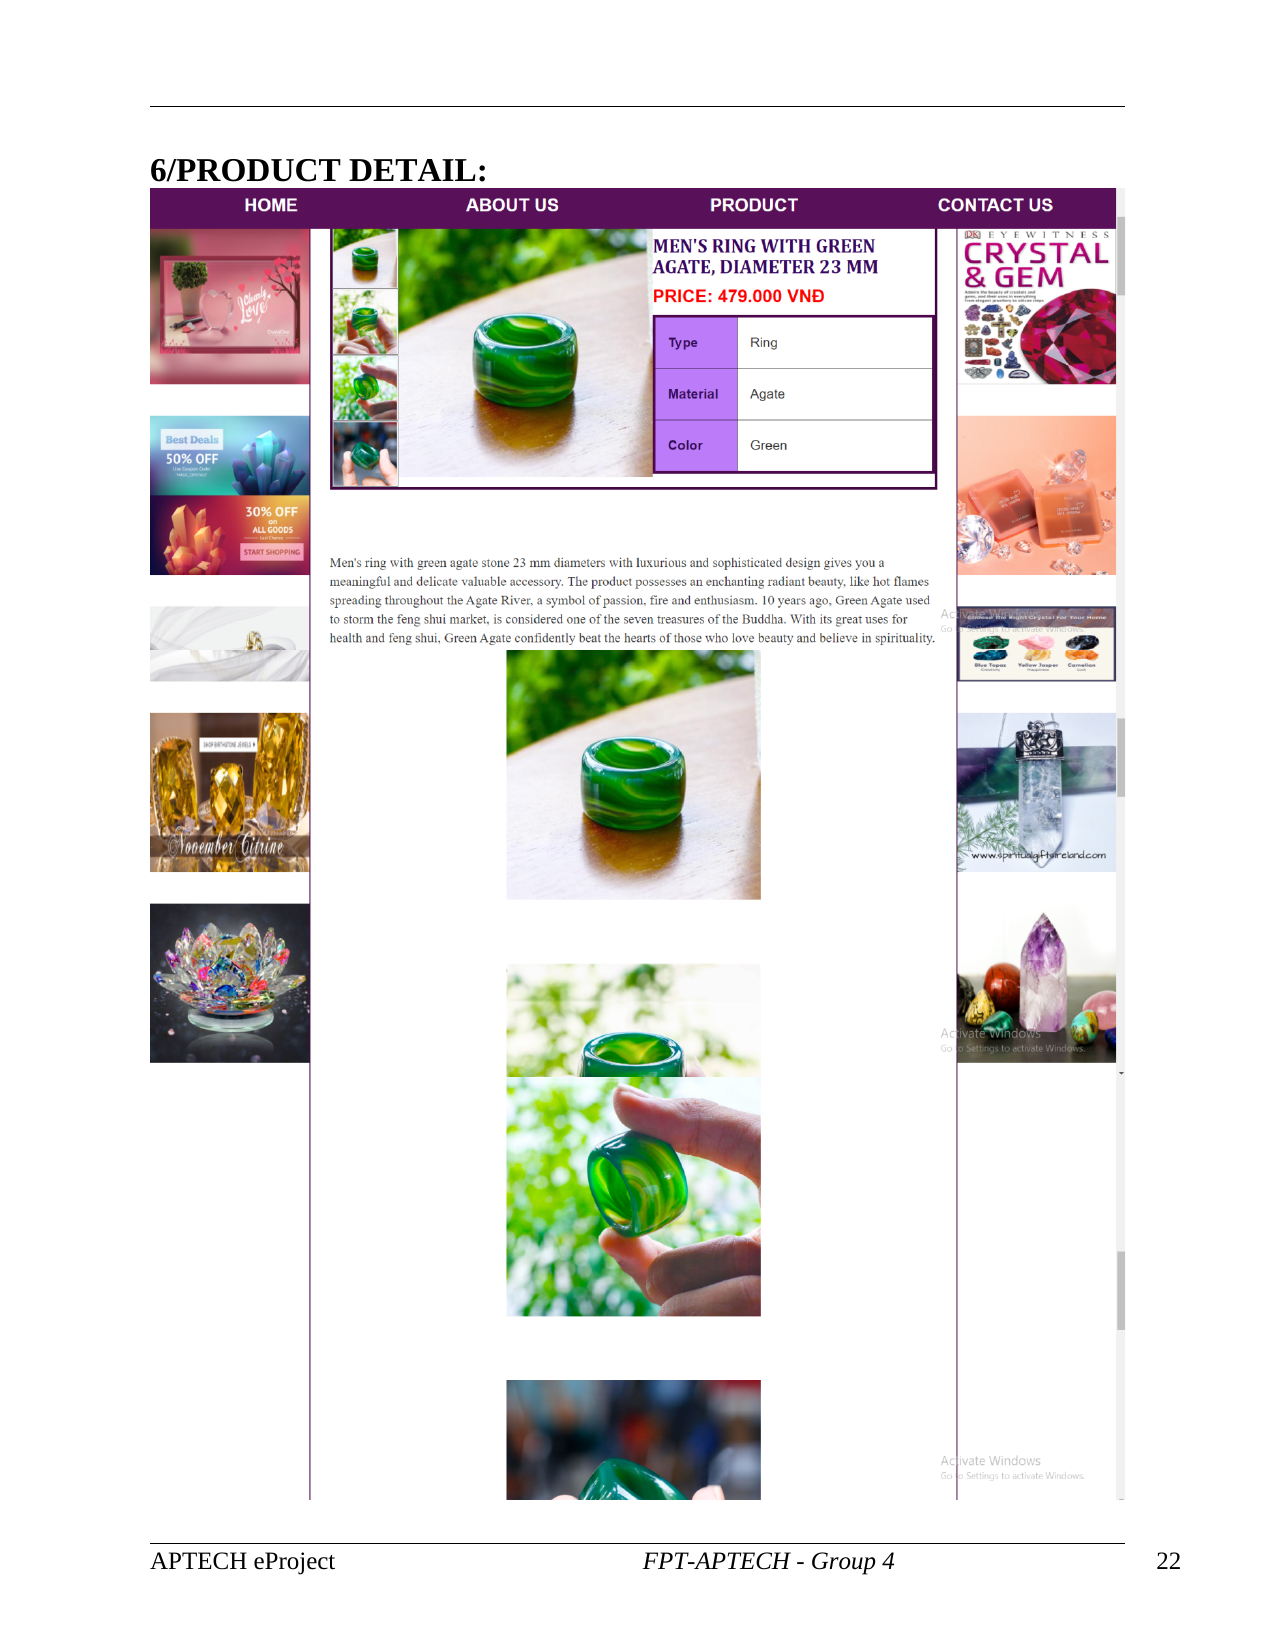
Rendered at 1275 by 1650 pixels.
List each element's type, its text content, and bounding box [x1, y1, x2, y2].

picture [150, 188, 1125, 1500]
text 6/PRODUCT DETAIL: [150, 150, 1125, 188]
